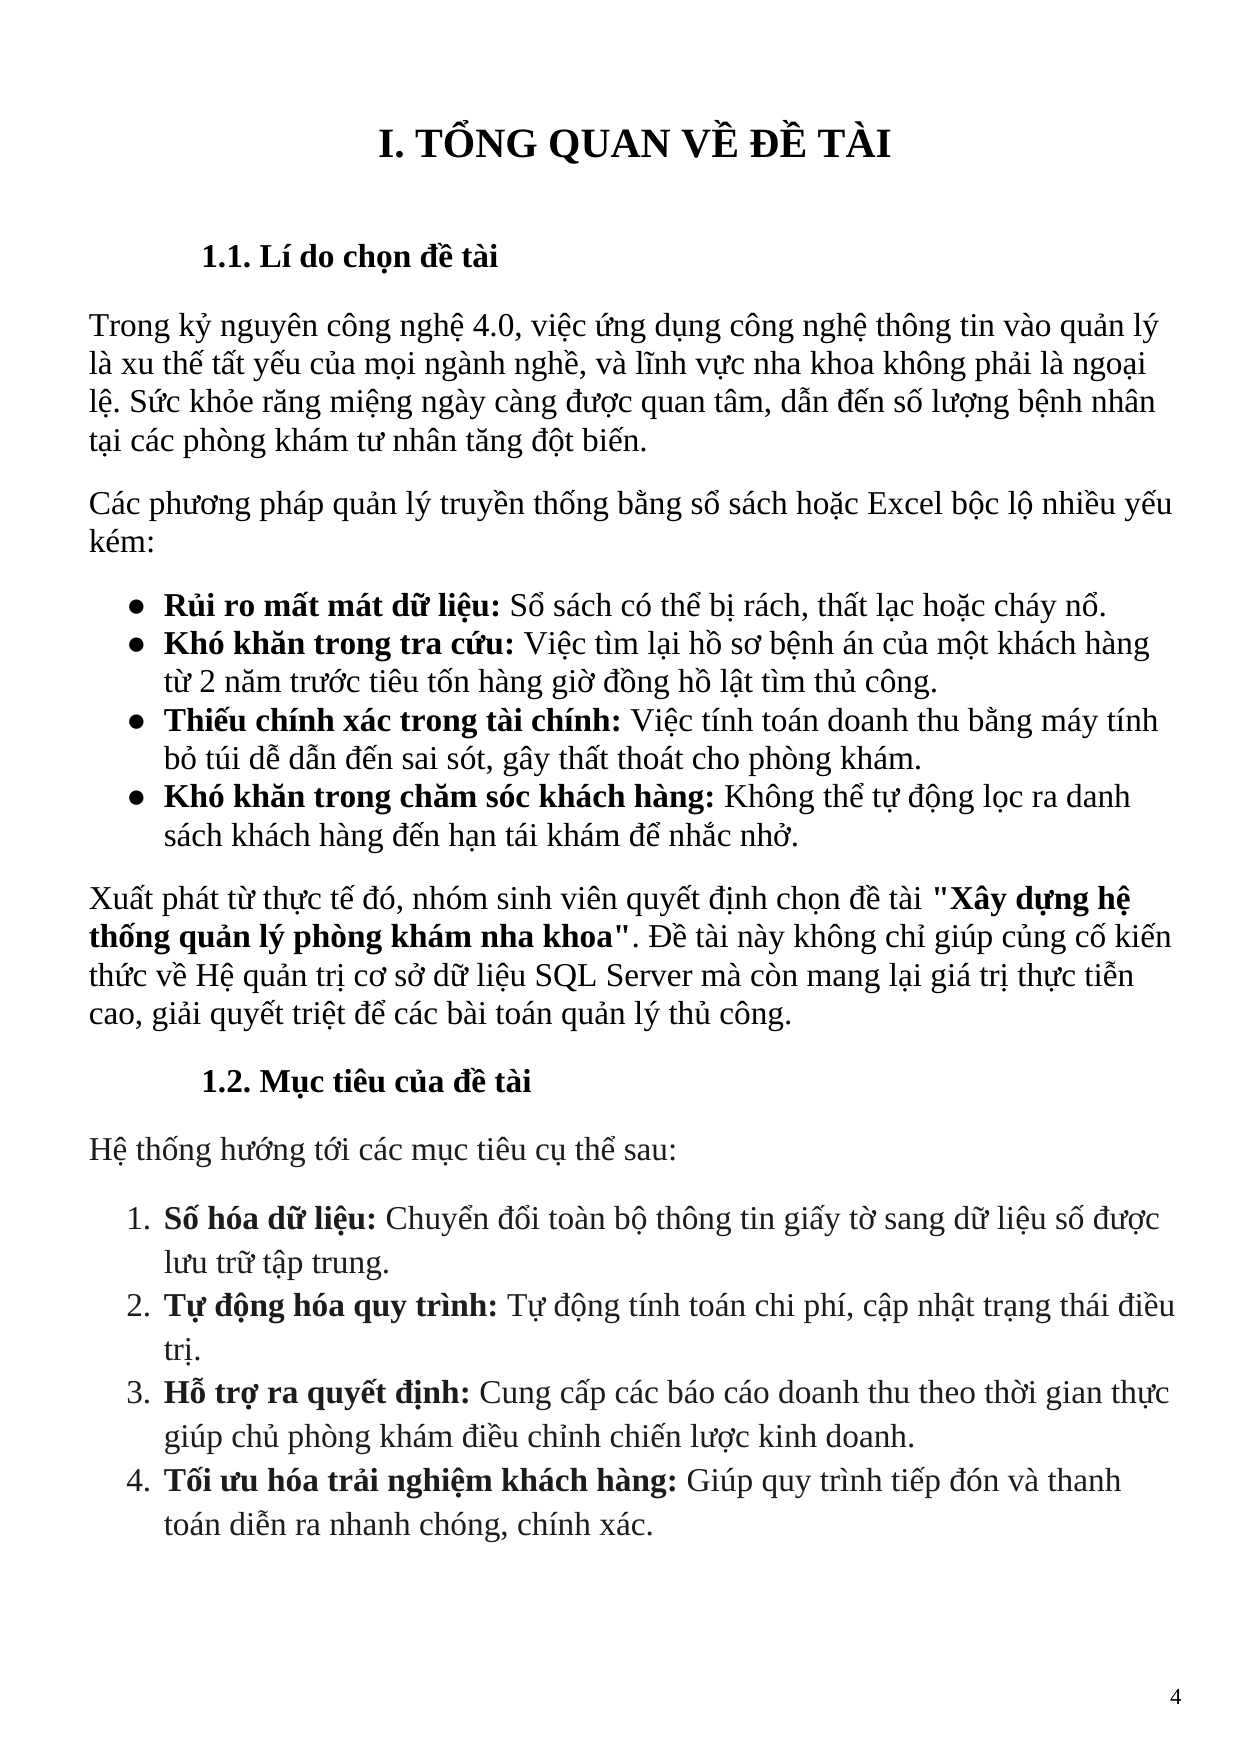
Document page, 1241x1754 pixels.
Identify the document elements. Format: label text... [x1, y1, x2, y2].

list Hỗ trợ ra quyết định: Cung cấp các báo cáo doanh thu theo thời gian thực giúp chủ phòng khám điều chỉnh chiến lược kinh doanh. [126, 1373, 1181, 1455]
list Rủi ro mất mát dữ liệu: Sổ sách có thể bị rách, thất lạc hoặc cháy nổ. [126, 585, 1181, 623]
text Hệ thống hướng tới các mục tiêu cụ thể sau: [88, 1129, 1181, 1168]
list Số hóa dữ liệu: Chuyển đổi toàn bộ thông tin giấy tờ sang dữ liệu số được lưu trữ tập trung. [126, 1198, 1181, 1280]
subtitle 1.2. Mục tiêu của đề tài [201, 1061, 1181, 1099]
list Tối ưu hóa trải nghiệm khách hàng: Giúp quy trình tiếp đón và thanh toán diễn ra nhanh chóng, chính xác. [126, 1460, 1181, 1542]
text Các phương pháp quản lý truyền thống bằng sổ sách hoặc Excel bộc lộ nhiều yếu kém: [88, 483, 1181, 560]
subtitle I. TỔNG QUAN VỀ ĐỀ TÀI [88, 118, 1181, 166]
list Thiếu chính xác trong tài chính: Việc tính toán doanh thu bằng máy tính bỏ túi dễ dẫn đến sai sót, gây thất thoát cho phòng khám. [126, 700, 1181, 777]
text Xuất phát từ thực tế đó, nhóm sinh viên quyết định chọn đề tài "Xây dựng hệ thống quản lý phòng khám nha khoa". Đề tài này không chỉ giúp củng cố kiến thức về Hệ quản trị cơ sở dữ liệu SQL Server mà còn mang lại giá trị thực tiễn cao, giải quyết triệt để các bài toán quản lý thủ công. [88, 878, 1181, 1032]
text Trong kỷ nguyên công nghệ 4.0, việc ứng dụng công nghệ thông tin vào quản lý là xu thế tất yếu của mọi ngành nghề, và lĩnh vực nha khoa không phải là ngoại lệ. Sức khỏe răng miệng ngày càng được quan tâm, dẫn đến số lượng bệnh nhân tại các phòng khám tư nhân tăng đột biến. [88, 305, 1181, 458]
list Tự động hóa quy trình: Tự động tính toán chi phí, cập nhật trạng thái điều trị. [126, 1286, 1181, 1367]
list Khó khăn trong tra cứu: Việc tìm lại hồ sơ bệnh án của một khách hàng từ 2 năm trước tiêu tốn hàng giờ đồng hồ lật tìm thủ công. [126, 623, 1181, 700]
list Khó khăn trong chăm sóc khách hàng: Không thể tự động lọc ra danh sách khách hàng đến hạn tái khám để nhắc nhở. [126, 777, 1181, 853]
subtitle 1.1. Lí do chọn đề tài [201, 236, 1181, 275]
